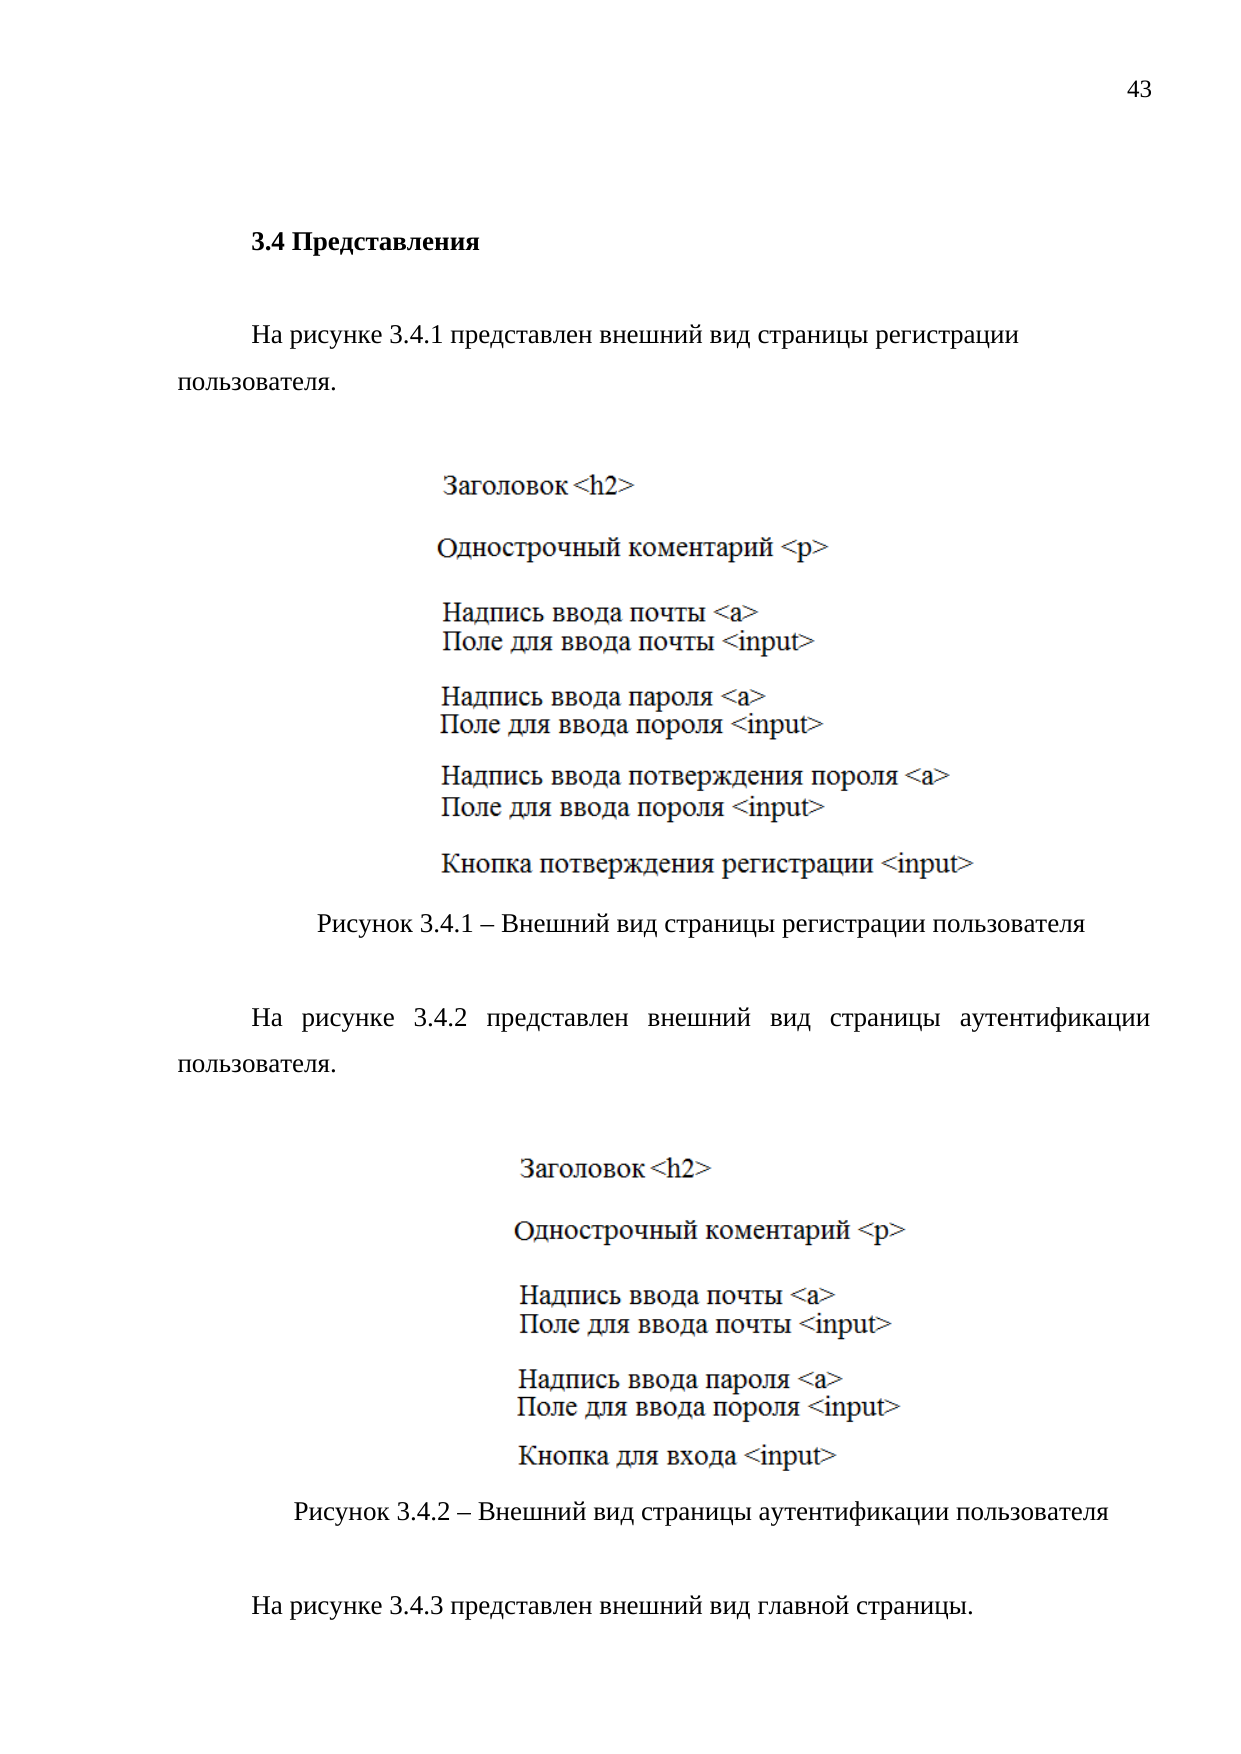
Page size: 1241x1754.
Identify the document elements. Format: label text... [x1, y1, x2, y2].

text На рисунке 3.4.3 представлен внешний вид главной страницы. [177, 1589, 1152, 1620]
picture [418, 457, 985, 894]
text 3.4 Представления [177, 224, 1152, 256]
text Рисунок 3.4.1 – Внешний вид страницы регистрации пользователя [177, 907, 1152, 939]
picture [495, 1140, 908, 1481]
text Рисунок 3.4.2 – Внешний вид страницы аутентификации пользователя [177, 1495, 1152, 1527]
text На рисунке 3.4.2 представлен внешний вид страницы аутентификации пользователя. [177, 1001, 1152, 1079]
text На рисунке 3.4.1 представлен внешний вид страницы регистрации пользователя. [177, 318, 1152, 396]
